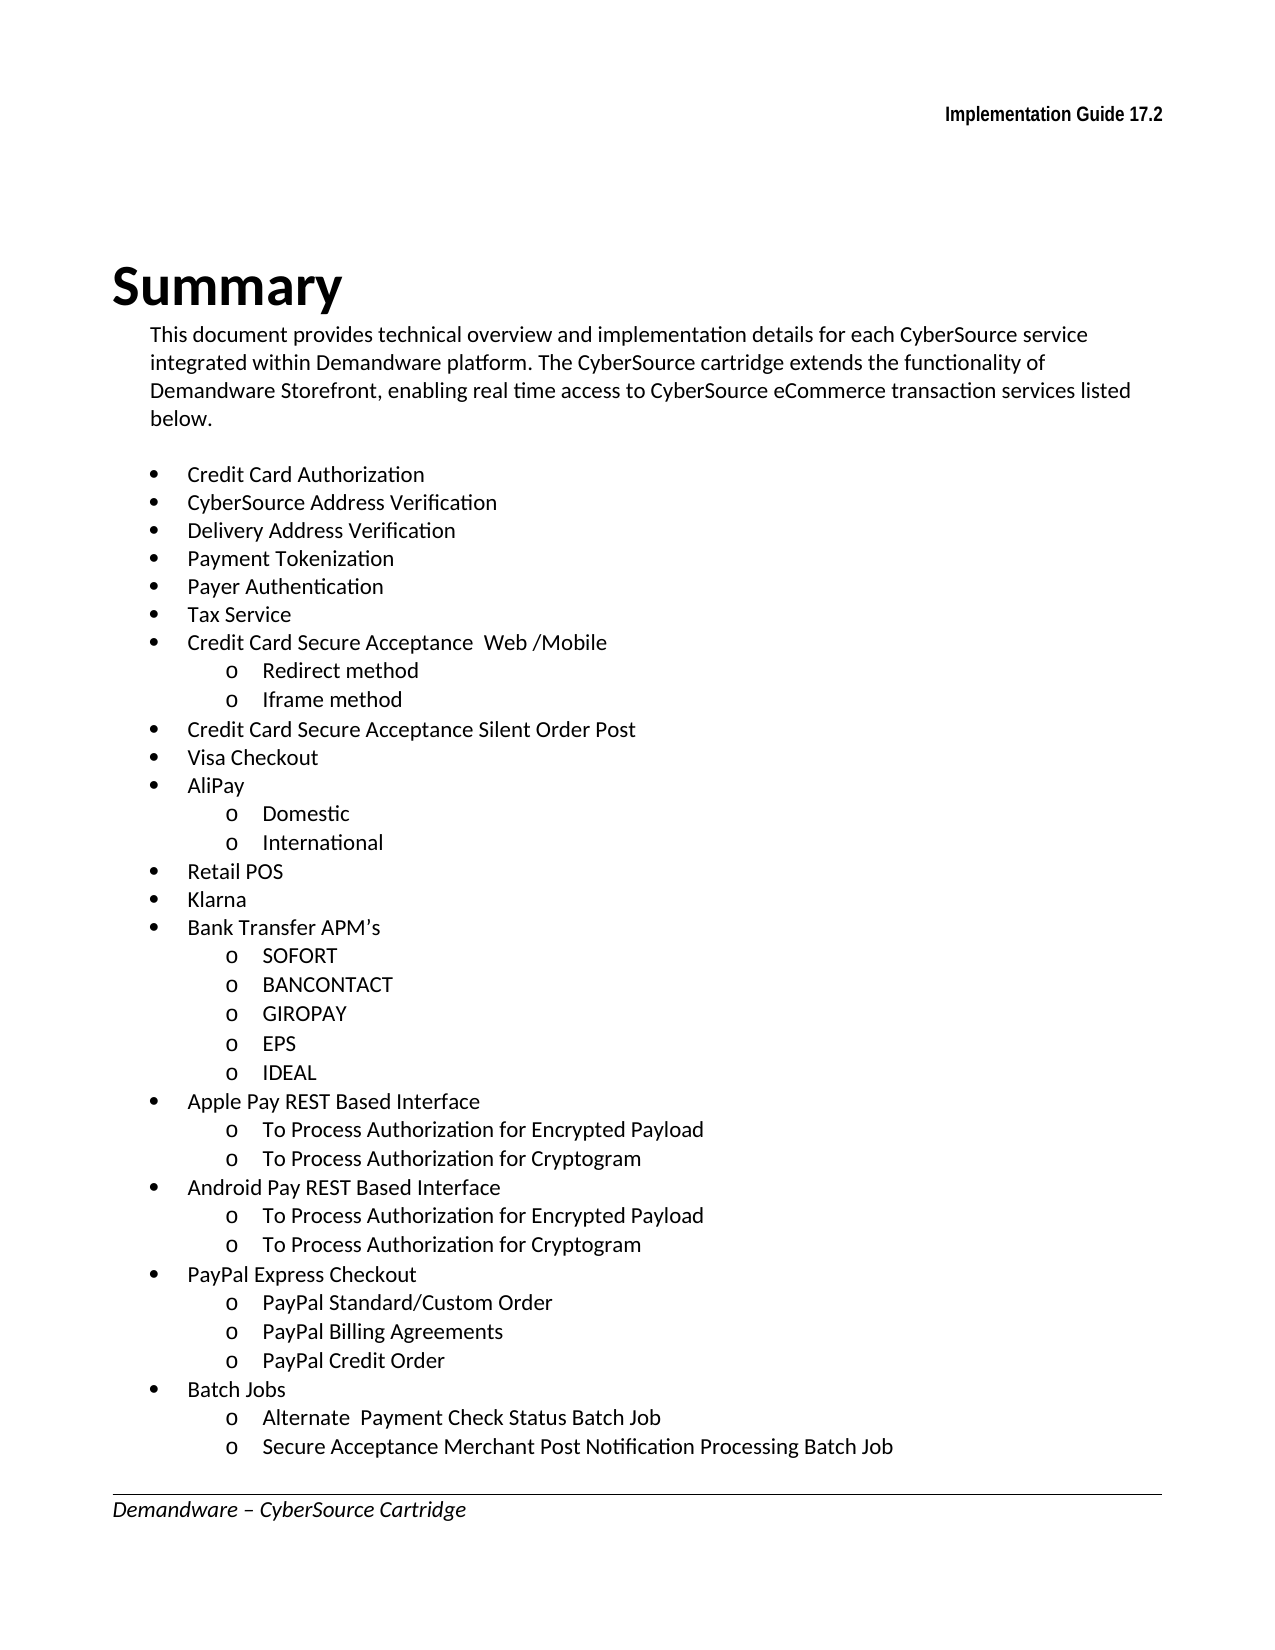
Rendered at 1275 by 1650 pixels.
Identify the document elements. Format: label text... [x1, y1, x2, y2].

list To Process Authorization for Encrypted Payload [225, 1201, 1162, 1231]
list To Process Authorization for Cryptogram [225, 1144, 1162, 1173]
list Domestic [225, 799, 1162, 828]
list Bank Transfer APM’s [150, 913, 1162, 941]
list Visa Checkout [150, 743, 1162, 771]
list GIROPAY [225, 999, 1162, 1029]
list EPS [225, 1029, 1162, 1058]
list PayPal Express Checkout [150, 1260, 1162, 1288]
list Credit Card Authorization [150, 460, 1162, 488]
list Payment Tokenization [150, 544, 1162, 572]
list PayPal Billing Agreements [225, 1317, 1162, 1346]
list BANCONTACT [225, 970, 1162, 999]
list Batch Jobs [150, 1375, 1162, 1403]
list To Process Authorization for Cryptogram [225, 1231, 1162, 1260]
list PayPal Standard/Custom Order [225, 1288, 1162, 1317]
list PayPal Credit Order [225, 1346, 1162, 1375]
list AliPay [150, 771, 1162, 799]
list CyberSource Address Verification [150, 488, 1162, 516]
list Retail POS [150, 857, 1162, 885]
list SOFORT [225, 941, 1162, 970]
list IDEAL [225, 1058, 1162, 1087]
list International [225, 828, 1162, 857]
list Klarna [150, 885, 1162, 913]
list Tax Service [150, 600, 1162, 628]
list Alternate Payment Check Status Batch Job [225, 1403, 1162, 1432]
list Payer Authentication [150, 572, 1162, 600]
list To Process Authorization for Encrypted Payload [225, 1115, 1162, 1144]
list Delivery Address Verification [150, 516, 1162, 544]
list Credit Card Secure Acceptance Web /Mobile [150, 628, 1162, 656]
subtitle Summary [112, 249, 343, 320]
list Redirect method [225, 656, 1162, 686]
list Secure Acceptance Merchant Post Notification Processing Batch Job [225, 1432, 1162, 1462]
list Android Pay REST Based Interface [150, 1173, 1162, 1201]
list Credit Card Secure Acceptance Silent Order Post [150, 715, 1162, 743]
list Iframe method [225, 686, 1162, 715]
text This document provides technical overview and implementation details for each CyberSource service integrated within Demandware platform. The CyberSource cartridge extends the functionality of Demandware Storefront, enabling real time access to CyberSource eCommerce transaction services listed below. [150, 199, 1162, 432]
list Apple Pay REST Based Interface [150, 1087, 1162, 1115]
